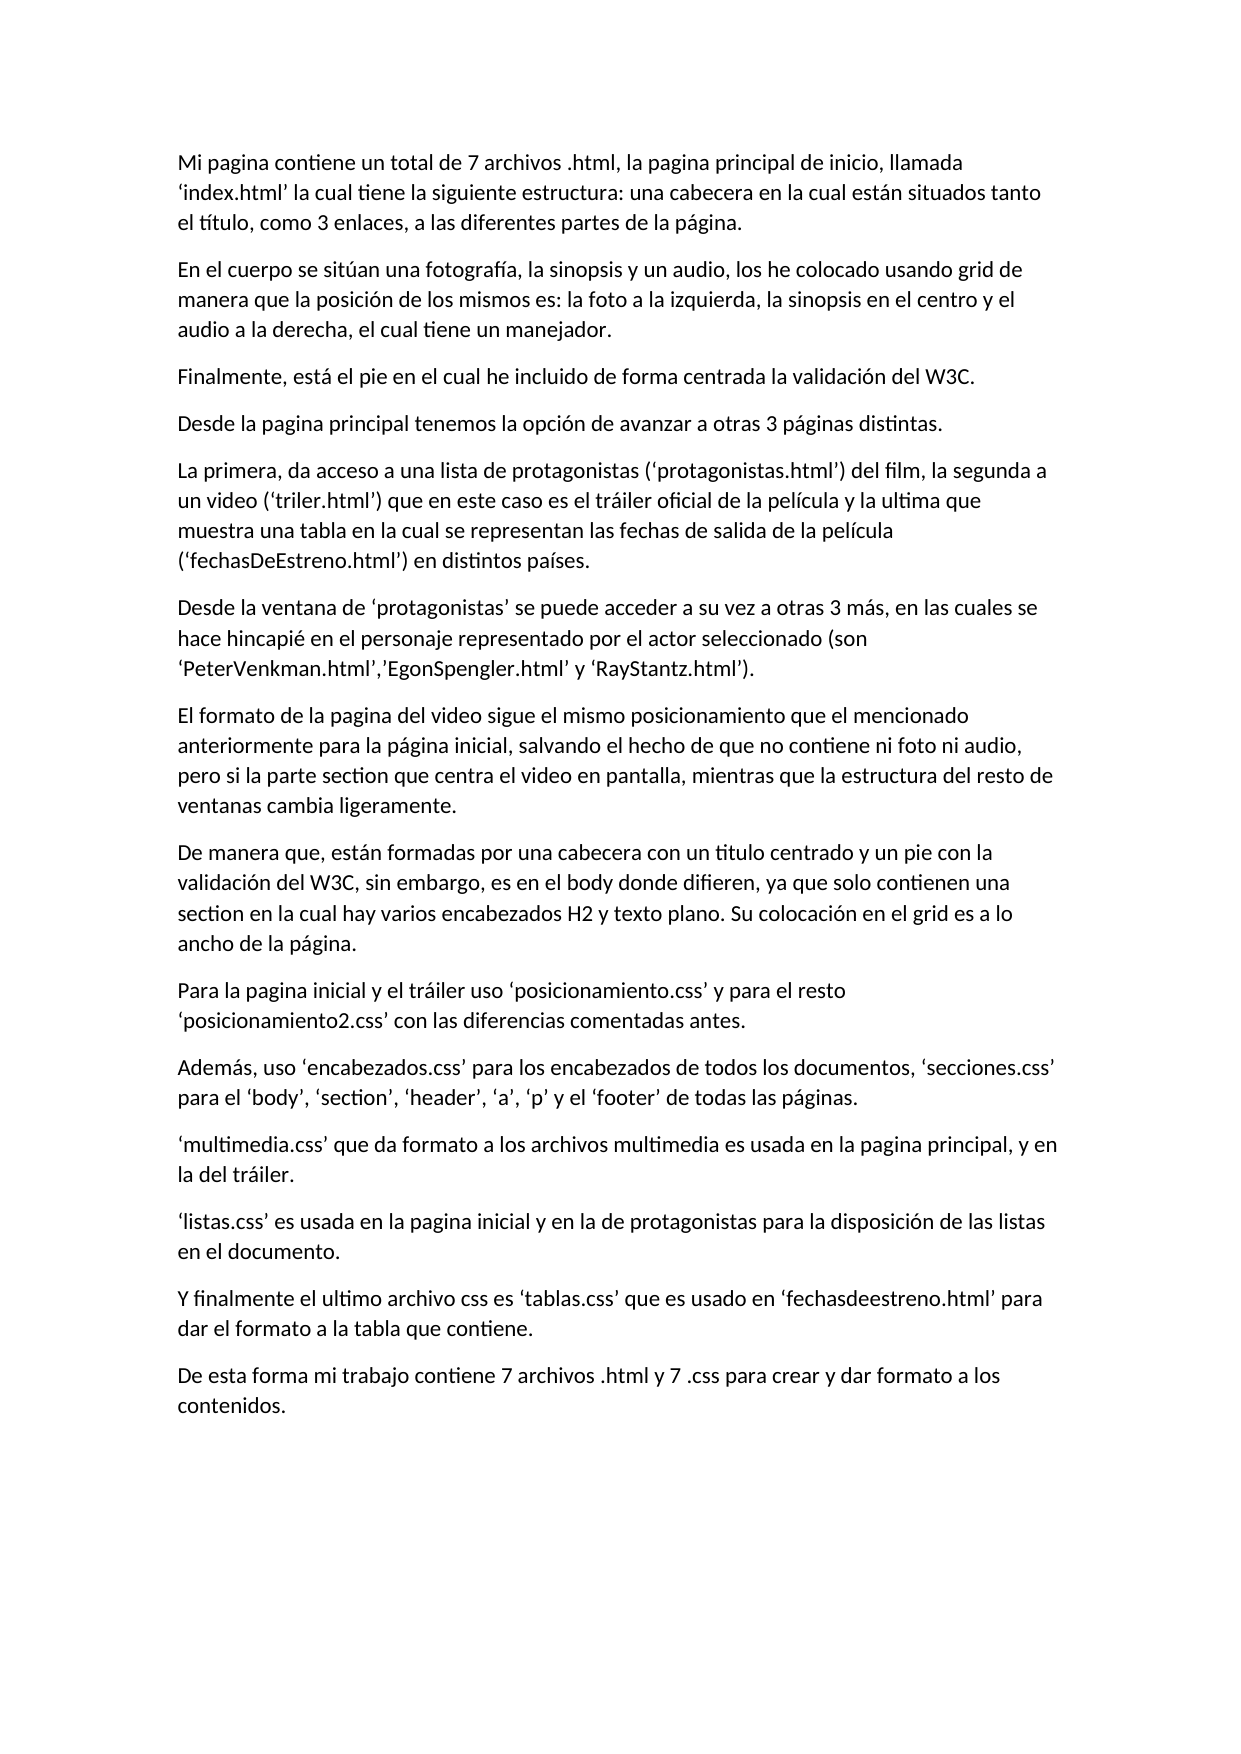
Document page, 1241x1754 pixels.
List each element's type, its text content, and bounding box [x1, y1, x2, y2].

text De manera que, están formadas por una cabecera con un titulo centrado y un pie con la validación del W3C, sin embargo, es en el body donde difieren, ya que solo contienen una section en la cual hay varios encabezados H2 y texto plano. Su colocación en el grid es a lo ancho de la página. [177, 838, 1063, 957]
text ‘listas.css’ es usada en la pagina inicial y en la de protagonistas para la disposición de las listas en el documento. [177, 1207, 1063, 1265]
text Además, uso ‘encabezados.css’ para los encabezados de todos los documentos, ‘secciones.css’ para el ‘body’, ‘section’, ‘header’, ‘a’, ‘p’ y el ‘footer’ de todas las páginas. [177, 1053, 1063, 1111]
text ‘multimedia.css’ que da formato a los archivos multimedia es usada en la pagina principal, y en la del tráiler. [177, 1130, 1063, 1188]
text Desde la ventana de ‘protagonistas’ se puede acceder a su vez a otras 3 más, en las cuales se hace hincapié en el personaje representado por el actor seleccionado (son ‘PeterVenkman.html’,’EgonSpengler.html’ y ‘RayStantz.html’). [177, 593, 1063, 682]
text En el cuerpo se sitúan una fotografía, la sinopsis y un audio, los he colocado usando grid de manera que la posición de los mismos es: la foto a la izquierda, la sinopsis en el centro y el audio a la derecha, el cual tiene un manejador. [177, 255, 1063, 343]
text El formato de la pagina del video sigue el mismo posicionamiento que el mencionado anteriormente para la página inicial, salvando el hecho de que no contiene ni foto ni audio, pero si la parte section que centra el video en pantalla, mientras que la estructura del resto de ventanas cambia ligeramente. [177, 701, 1063, 819]
text La primera, da acceso a una lista de protagonistas (‘protagonistas.html’) del film, la segunda a un video (‘triler.html’) que en este caso es el tráiler oficial de la película y la ultima que muestra una tabla en la cual se representan las fechas de salida de la película (‘fechasDeEstreno.html’) en distintos países. [177, 456, 1063, 574]
text De esta forma mi trabajo contiene 7 archivos .html y 7 .css para crear y dar formato a los contenidos. [177, 1361, 1063, 1419]
text Para la pagina inicial y el tráiler uso ‘posicionamiento.css’ y para el resto ‘posicionamiento2.css’ con las diferencias comentadas antes. [177, 976, 1063, 1034]
text Finalmente, está el pie en el cual he incluido de forma centrada la validación del W3C. [177, 362, 1063, 390]
text Mi pagina contiene un total de 7 archivos .html, la pagina principal de inicio, llamada ‘index.html’ la cual tiene la siguiente estructura: una cabecera en la cual están situados tanto el título, como 3 enlaces, a las diferentes partes de la página. [177, 148, 1063, 236]
text Y finalmente el ultimo archivo css es ‘tablas.css’ que es usado en ‘fechasdeestreno.html’ para dar el formato a la tabla que contiene. [177, 1284, 1063, 1342]
text Desde la pagina principal tenemos la opción de avanzar a otras 3 páginas distintas. [177, 409, 1063, 437]
